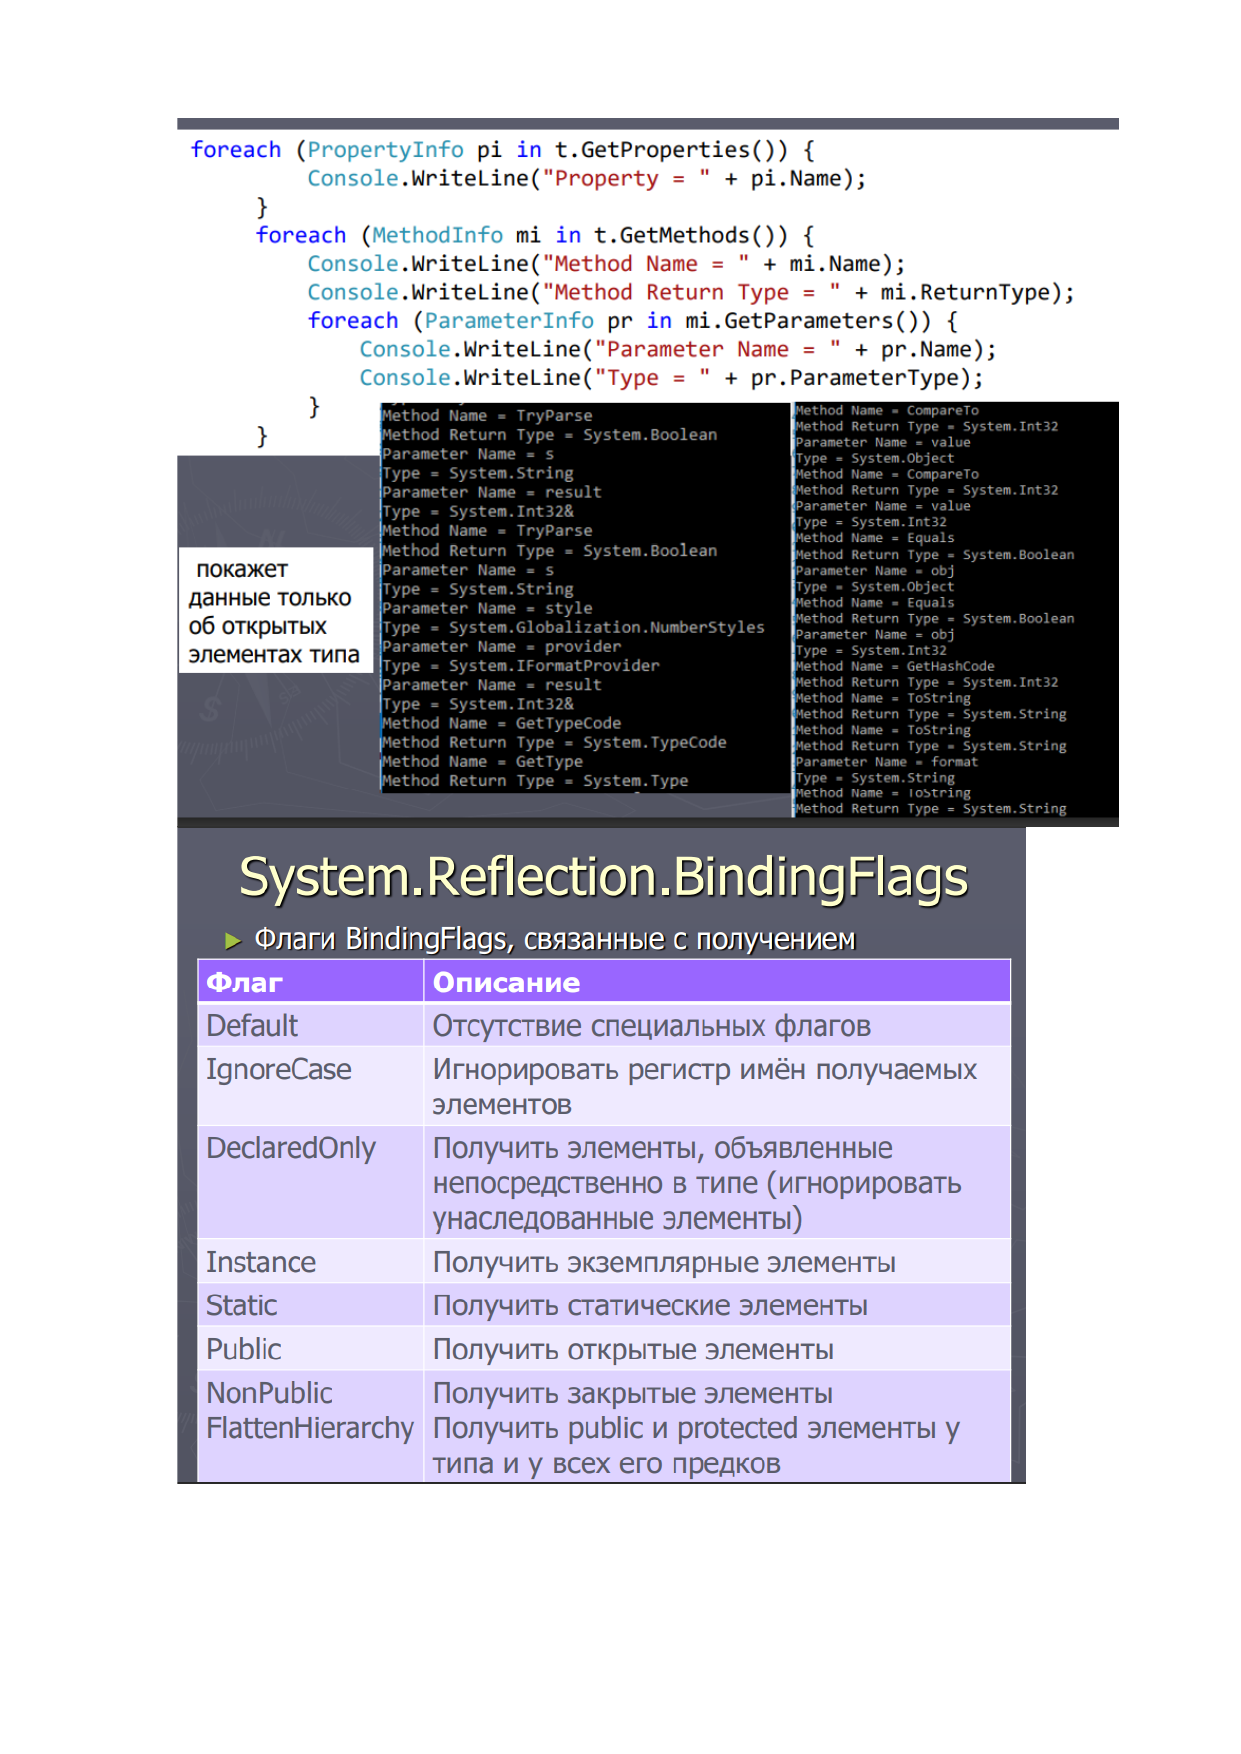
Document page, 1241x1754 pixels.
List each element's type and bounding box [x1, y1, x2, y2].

picture [177, 118, 1119, 1484]
